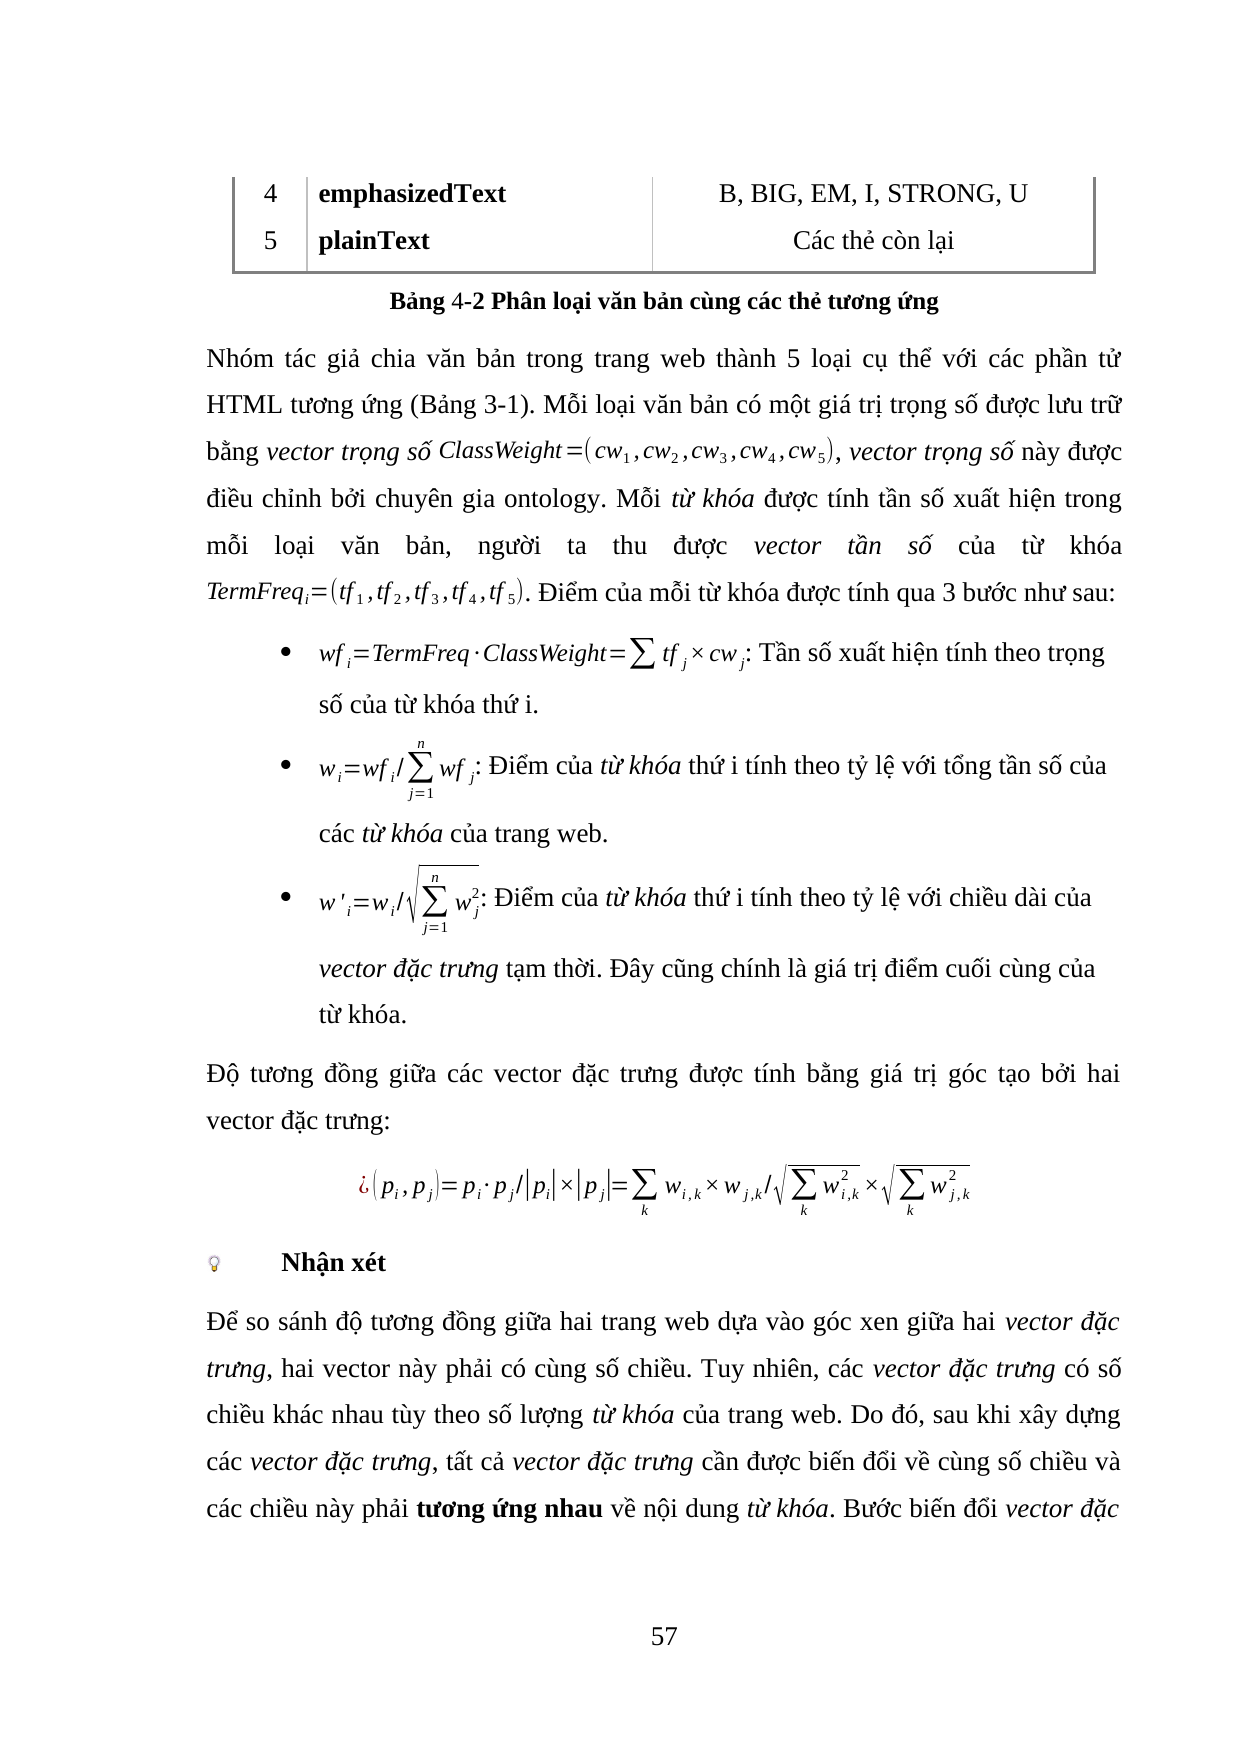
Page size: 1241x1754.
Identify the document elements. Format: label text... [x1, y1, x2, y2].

table_cell Các thẻ còn lại [653, 224, 1093, 271]
table_cell emphasizedText [308, 177, 652, 224]
list : Điểm của từ khóa thứ i tính theo tỷ lệ với chiều dài của vector đặc trưng tạm thời. Đây cũng chính là giá trị điểm cuối cùng của từ khóa. [281, 864, 1122, 1029]
table_cell 5 [235, 224, 306, 271]
table_cell B, BIG, EM, I, STRONG, U [653, 177, 1093, 224]
picture [207, 1254, 221, 1272]
table_cell 4 [235, 177, 306, 224]
text Nhóm tác giả chia văn bản trong trang web thành 5 loại cụ thể với các phần tử HTML tương ứng (Bảng 3-1). Mỗi loại văn bản có một giá trị trọng số được lưu trữ bằng vector trọng số , vector trọng số này được điều chỉnh bởi chuyên gia ontology. Mỗi từ khóa được tính tần số xuất hiện trong mỗi loại văn bản, người ta thu được vector tần số của từ khóa . Điểm của mỗi từ khóa được tính qua 3 bước như sau: [206, 342, 1122, 608]
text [206, 1305, 1122, 1523]
text Nhận xét [206, 1246, 1122, 1277]
list : Điểm của từ khóa thứ i tính theo tỷ lệ với tổng tần số của các từ khóa của trang web. [281, 734, 1122, 848]
list : Tần số xuất hiện tính theo trọng số của từ khóa thứ i. [281, 636, 1122, 719]
text Độ tương đồng giữa các vector đặc trưng được tính bằng giá trị góc tạo bởi hai vector đặc trưng: [206, 1058, 1122, 1135]
table_cell plainText [308, 224, 652, 271]
